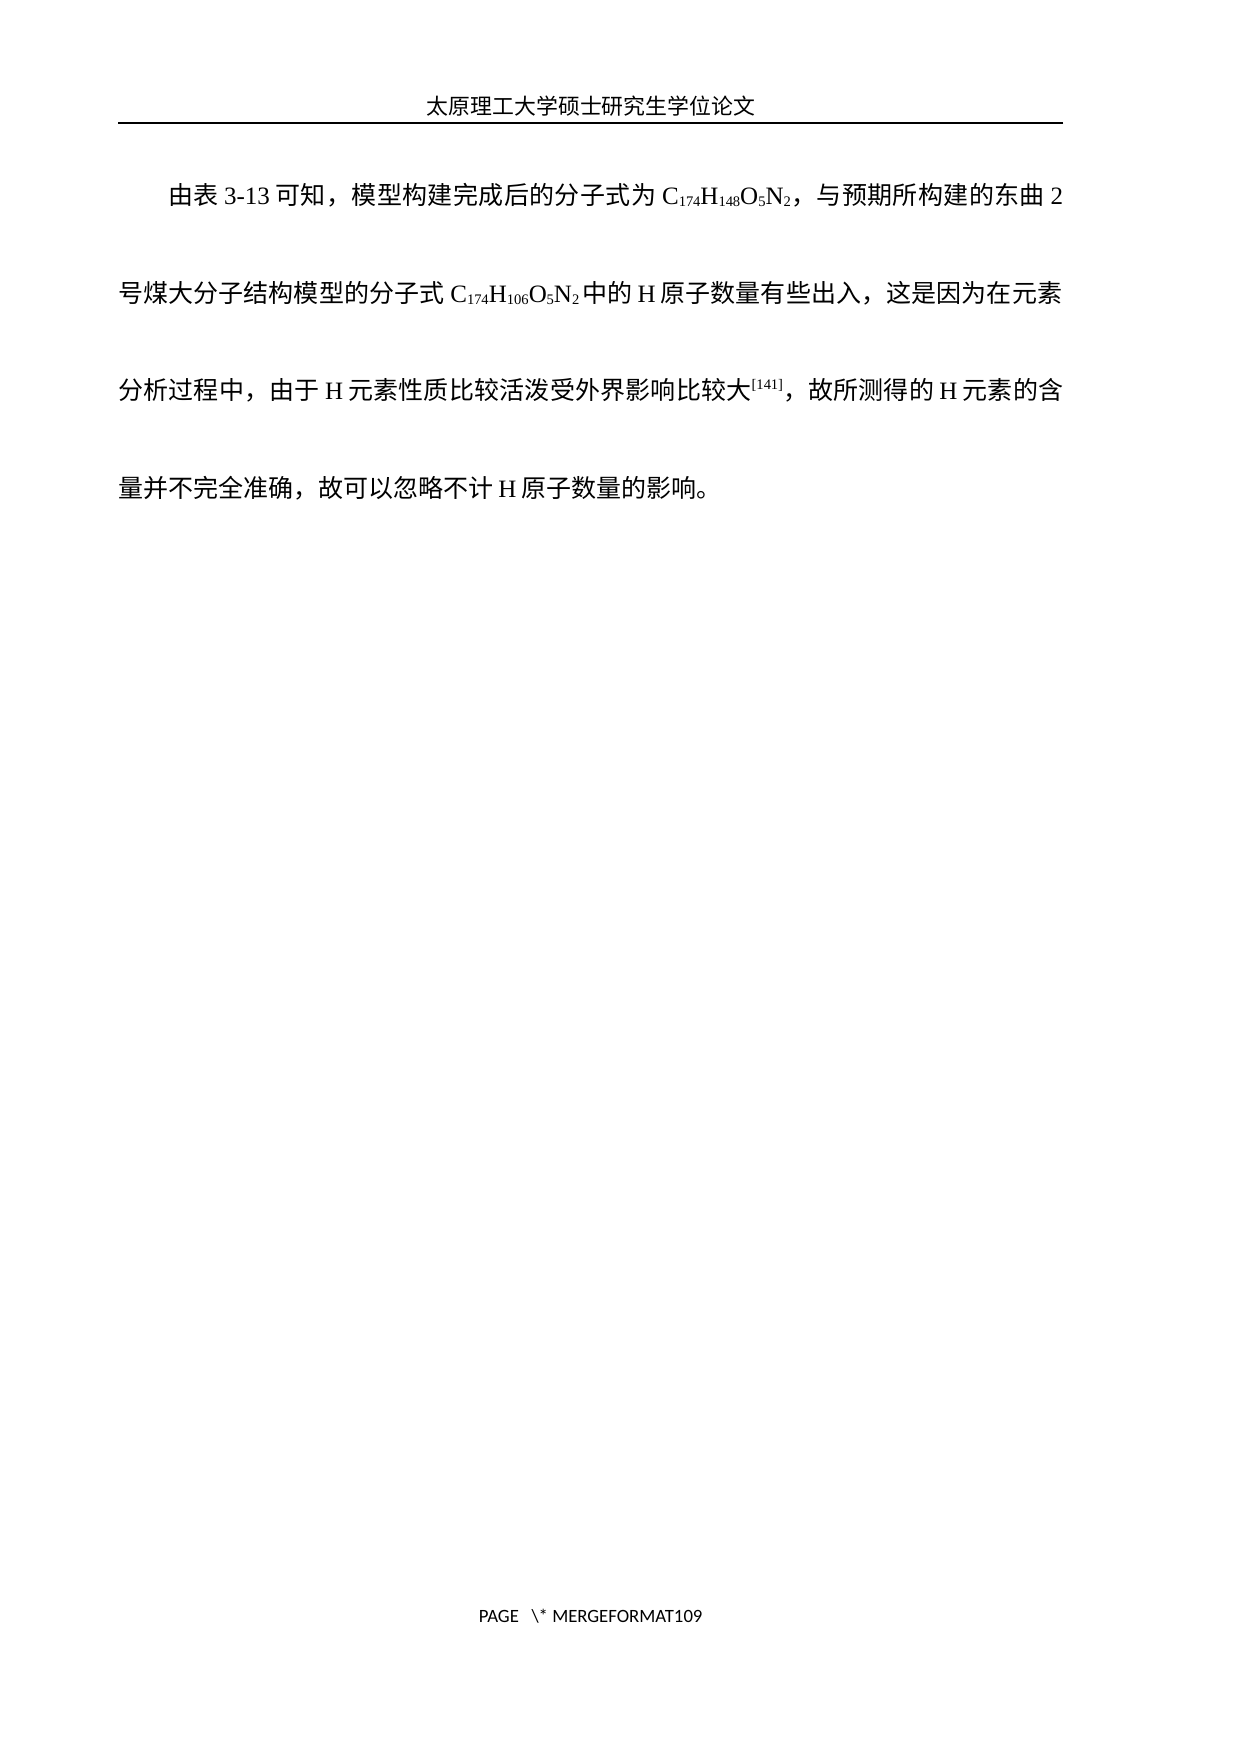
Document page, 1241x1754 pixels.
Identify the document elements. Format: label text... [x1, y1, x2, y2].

text 由表3-13可知，模型构建完成后的分子式为C174H148O5N2，与预期所构建的东曲2号煤大分子结构模型的分子式C174H106O5N2中的H原子数量有些出入，这是因为在元素分析过程中，由于H元素性质比较活泼受外界影响比较大[141]，故所测得的H元素的含量并不完全准确，故可以忽略不计H原子数量的影响。 [118, 161, 1063, 519]
